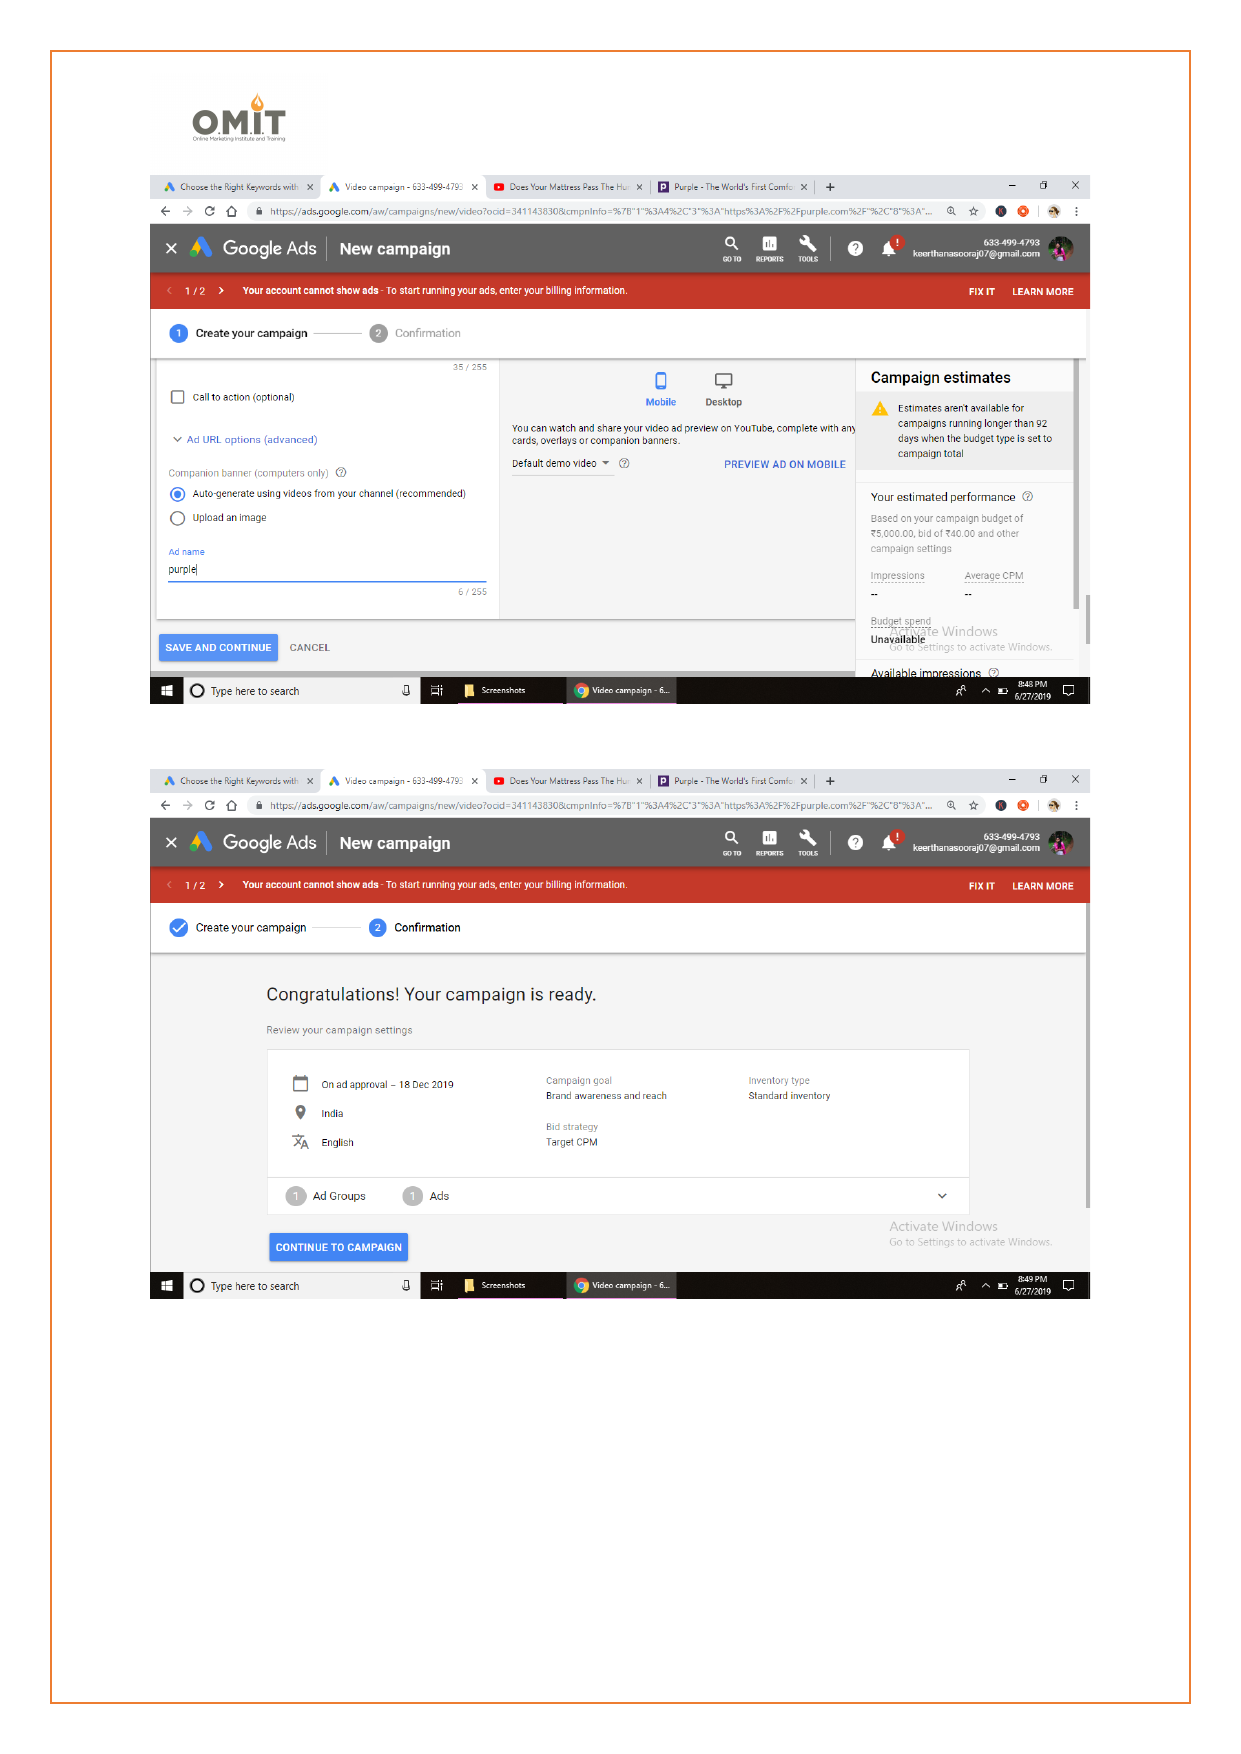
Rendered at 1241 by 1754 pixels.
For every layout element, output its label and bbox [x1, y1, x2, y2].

picture [150, 769, 1091, 1299]
picture [150, 73, 1091, 704]
